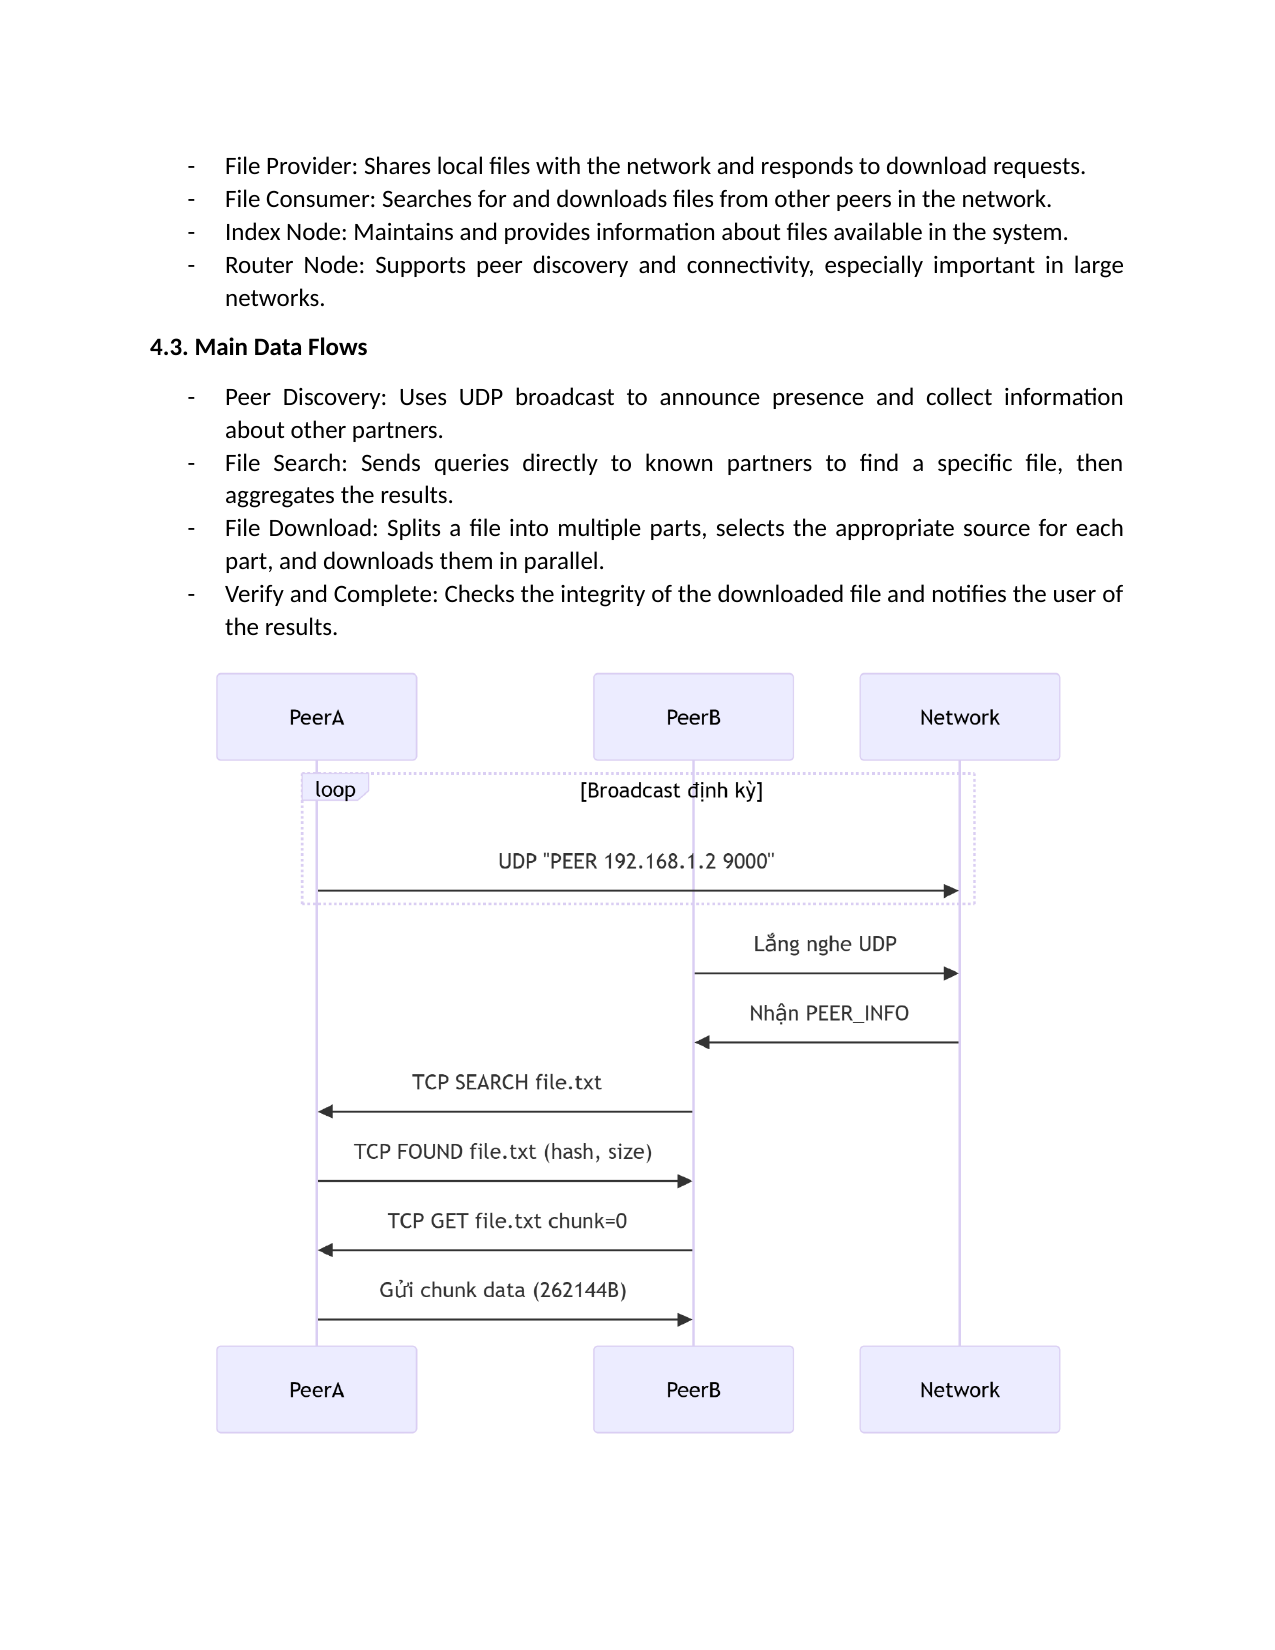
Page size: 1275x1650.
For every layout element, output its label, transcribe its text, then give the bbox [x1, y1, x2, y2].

list File Search: Sends queries directly to known partners to find a specific file, then aggregates the results. [187, 447, 1125, 510]
list File Provider: Shares local files with the network and responds to download requests. [187, 150, 1125, 181]
list Peer Discovery: Uses UDP broadcast to announce presence and collect information about other partners. [187, 381, 1125, 444]
text 4.3. Main Data Flows [150, 331, 1125, 362]
list Verify and Complete: Checks the integrity of the downloaded file and notifies the user of the results. [187, 578, 1125, 642]
picture [150, 660, 1125, 1447]
list File Download: Splits a file into multiple parts, selects the appropriate source for each part, and downloads them in parallel. [187, 512, 1125, 576]
list Router Node: Supports peer discovery and connectivity, especially important in large networks. [187, 249, 1125, 312]
list File Consumer: Searches for and downloads files from other peers in the network. [187, 183, 1125, 213]
list Index Node: Maintains and provides information about files available in the system. [187, 216, 1125, 246]
